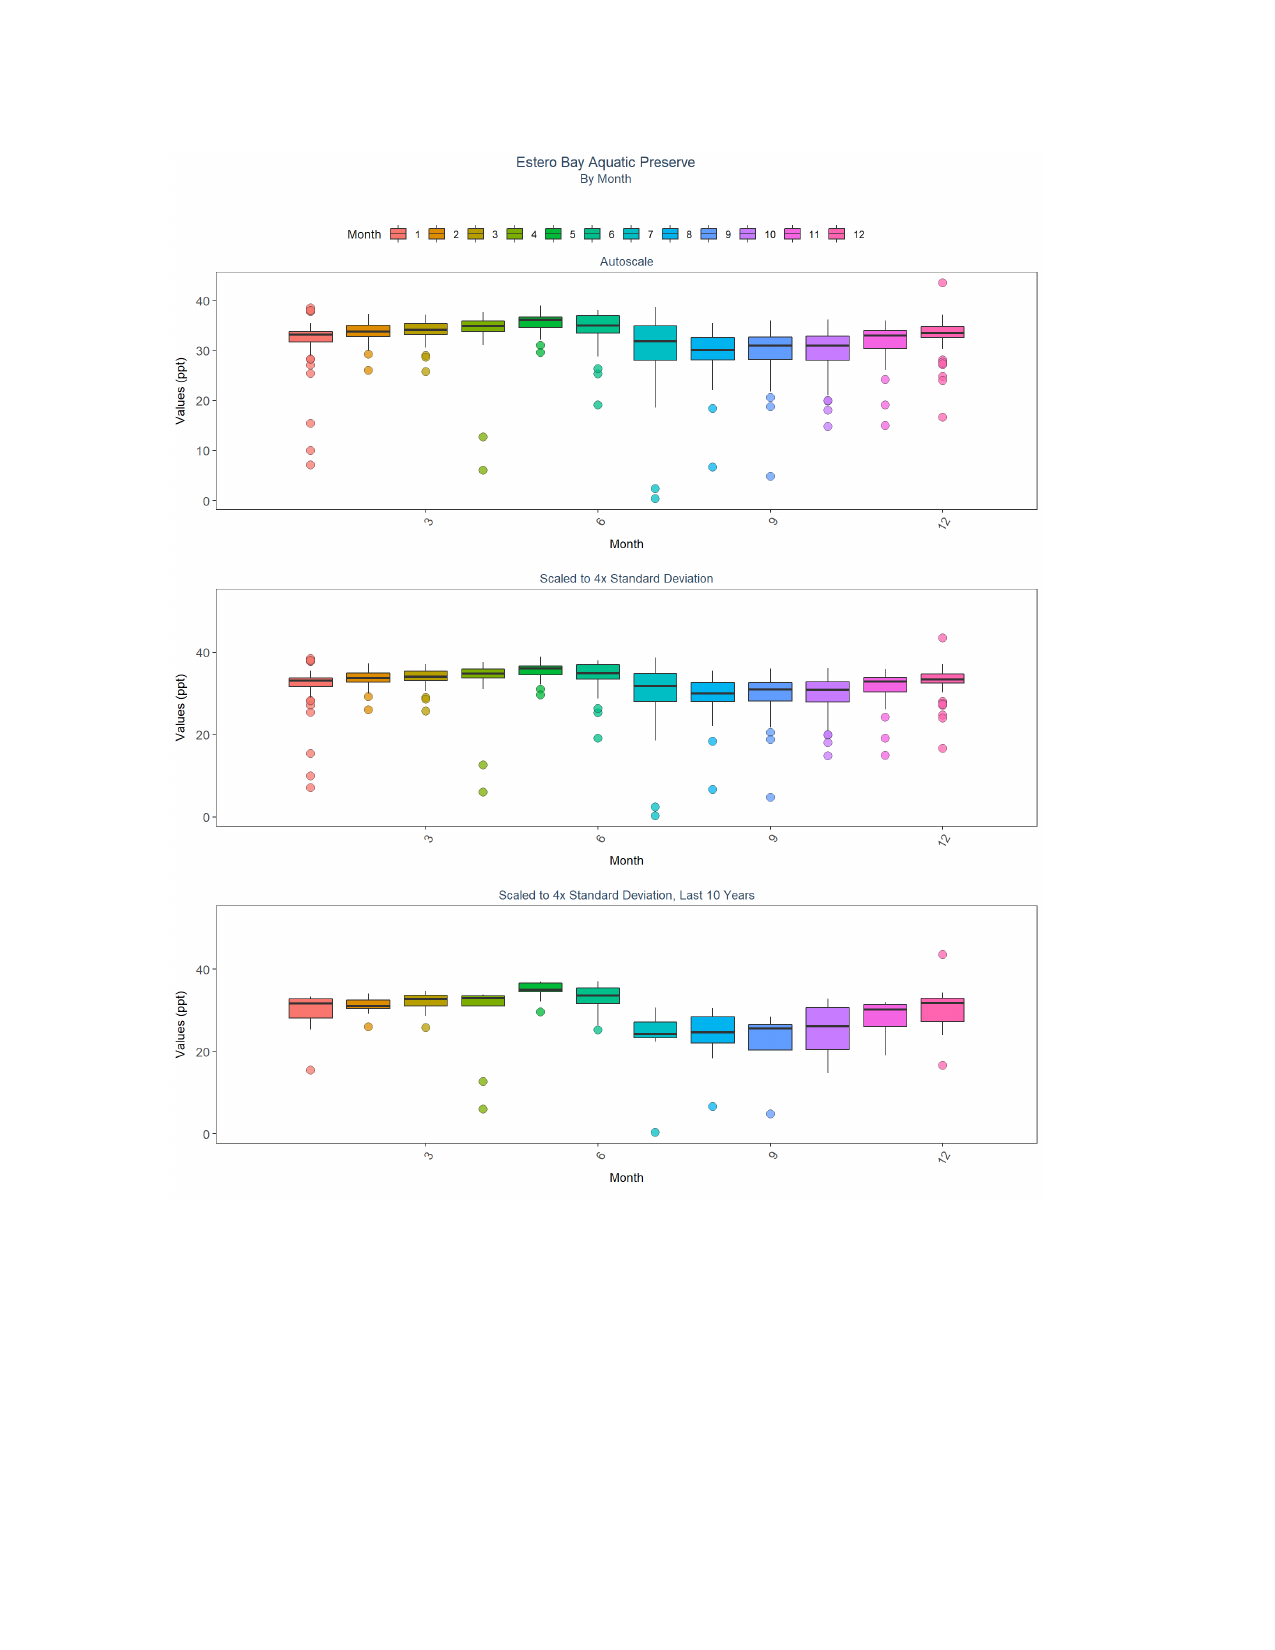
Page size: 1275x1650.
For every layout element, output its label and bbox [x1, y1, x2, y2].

picture [168, 150, 1044, 1200]
